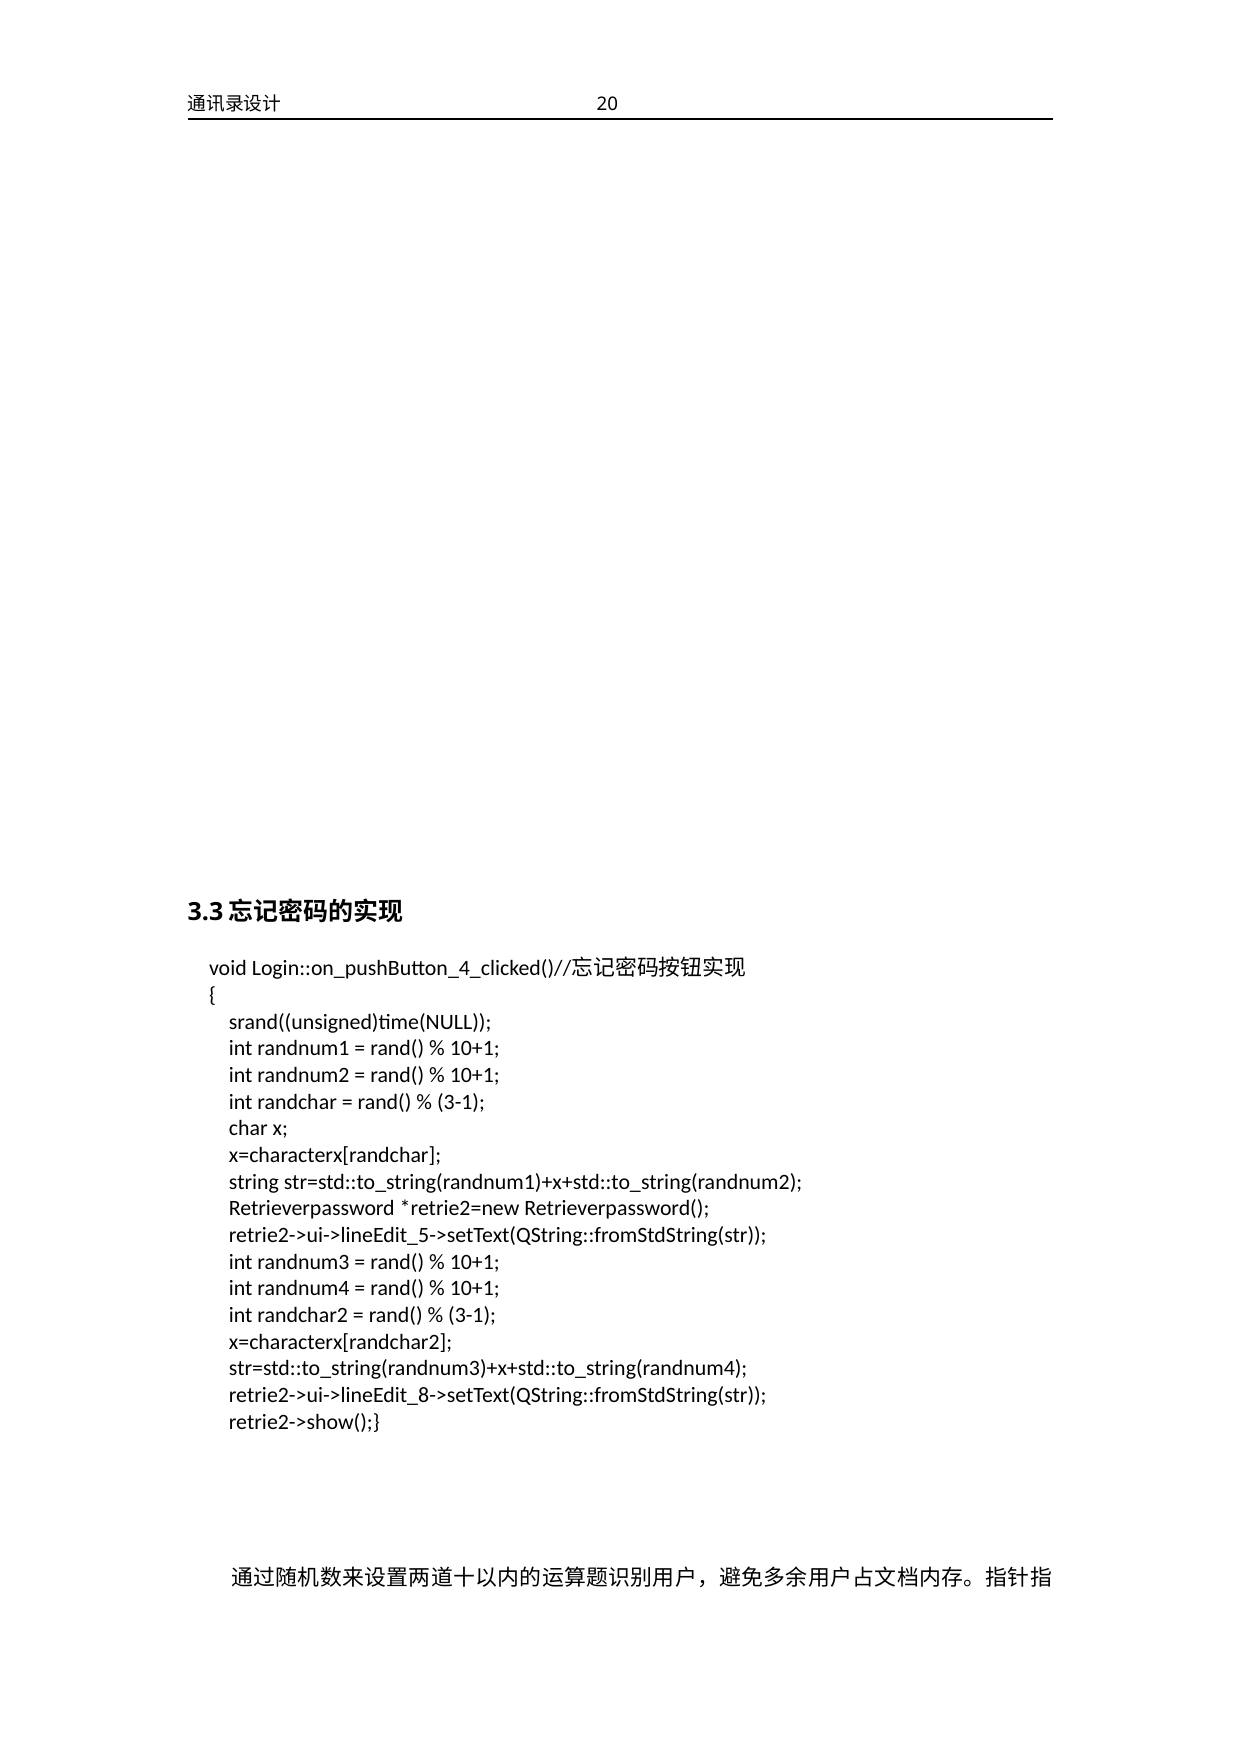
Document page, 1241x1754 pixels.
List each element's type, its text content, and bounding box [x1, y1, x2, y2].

text 3.3忘记密码的实现 [187, 877, 1053, 942]
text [187, 1559, 1053, 1592]
